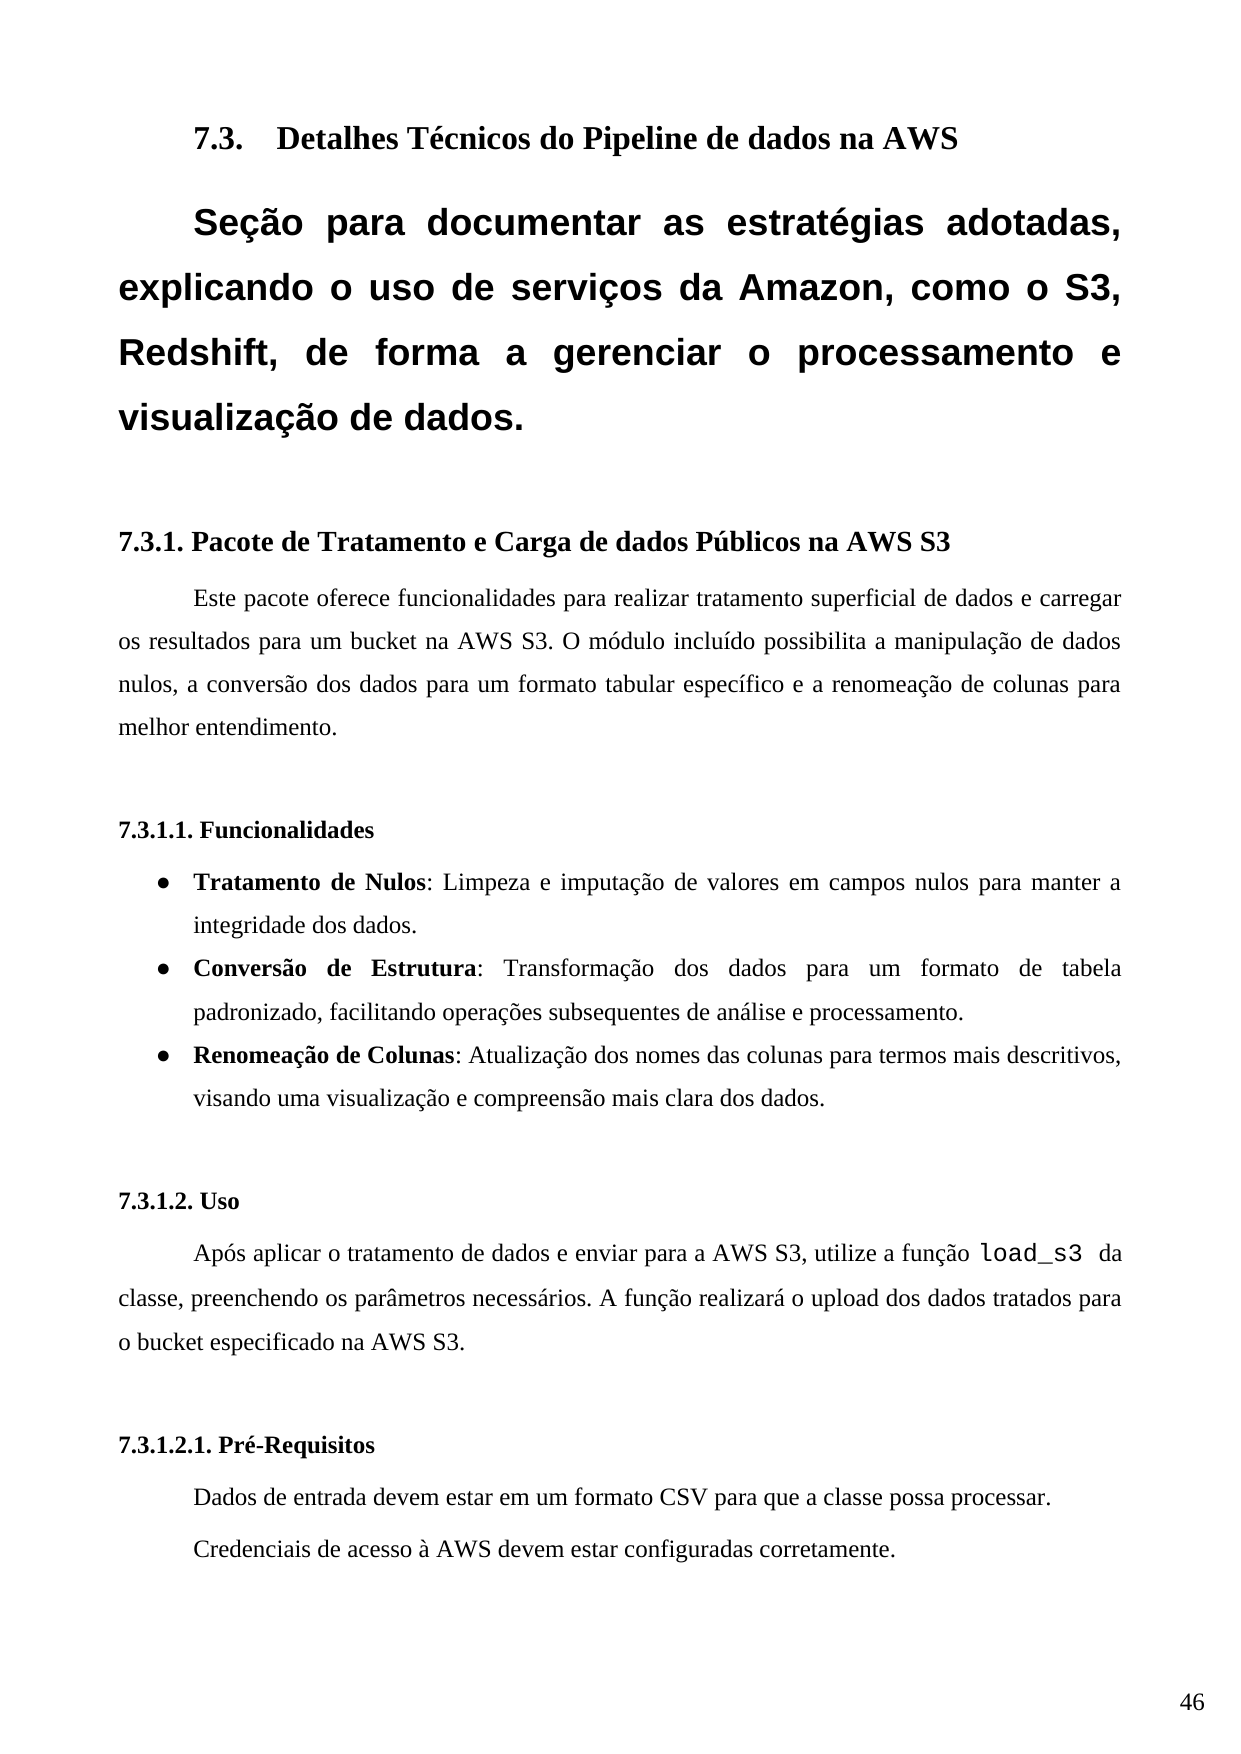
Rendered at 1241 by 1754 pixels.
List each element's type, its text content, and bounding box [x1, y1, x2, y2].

text 7.3.1. Pacote de Tratamento e Carga de dados Públicos na AWS S3 [118, 524, 1122, 557]
subtitle 7.3. Detalhes Técnicos do Pipeline de dados na AWS [118, 118, 1122, 156]
text Credenciais de acesso à AWS devem estar configuradas corretamente. [118, 1534, 1122, 1562]
list Conversão de Estrutura: Transformação dos dados para um formato de tabela padronizado, facilitando operações subsequentes de análise e processamento. [156, 953, 1122, 1025]
text Dados de entrada devem estar em um formato CSV para que a classe possa processar. [118, 1482, 1122, 1511]
text 7.3.1.2. Uso [118, 1186, 1122, 1215]
text 7.3.1.1. Funcionalidades [118, 816, 1122, 844]
list Renomeação de Colunas: Atualização dos nomes das colunas para termos mais descritivos, visando uma visualização e compreensão mais clara dos dados. [156, 1040, 1122, 1112]
text 7.3.1.2.1. Pré-Requisitos [118, 1430, 1122, 1459]
text Após aplicar o tratamento de dados e enviar para a AWS S3, utilize a função load_s3 da classe, preenchendo os parâmetros necessários. A função realizará o upload dos dados tratados para o bucket especificado na AWS S3. [118, 1238, 1122, 1355]
list Tratamento de Nulos: Limpeza e imputação de valores em campos nulos para manter a integridade dos dados. [156, 867, 1122, 939]
text Este pacote oferece funcionalidades para realizar tratamento superficial de dados e carregar os resultados para um bucket na AWS S3. O módulo incluído possibilita a manipulação de dados nulos, a conversão dos dados para um formato tabular específico e a renomeação de colunas para melhor entendimento. [118, 583, 1122, 741]
